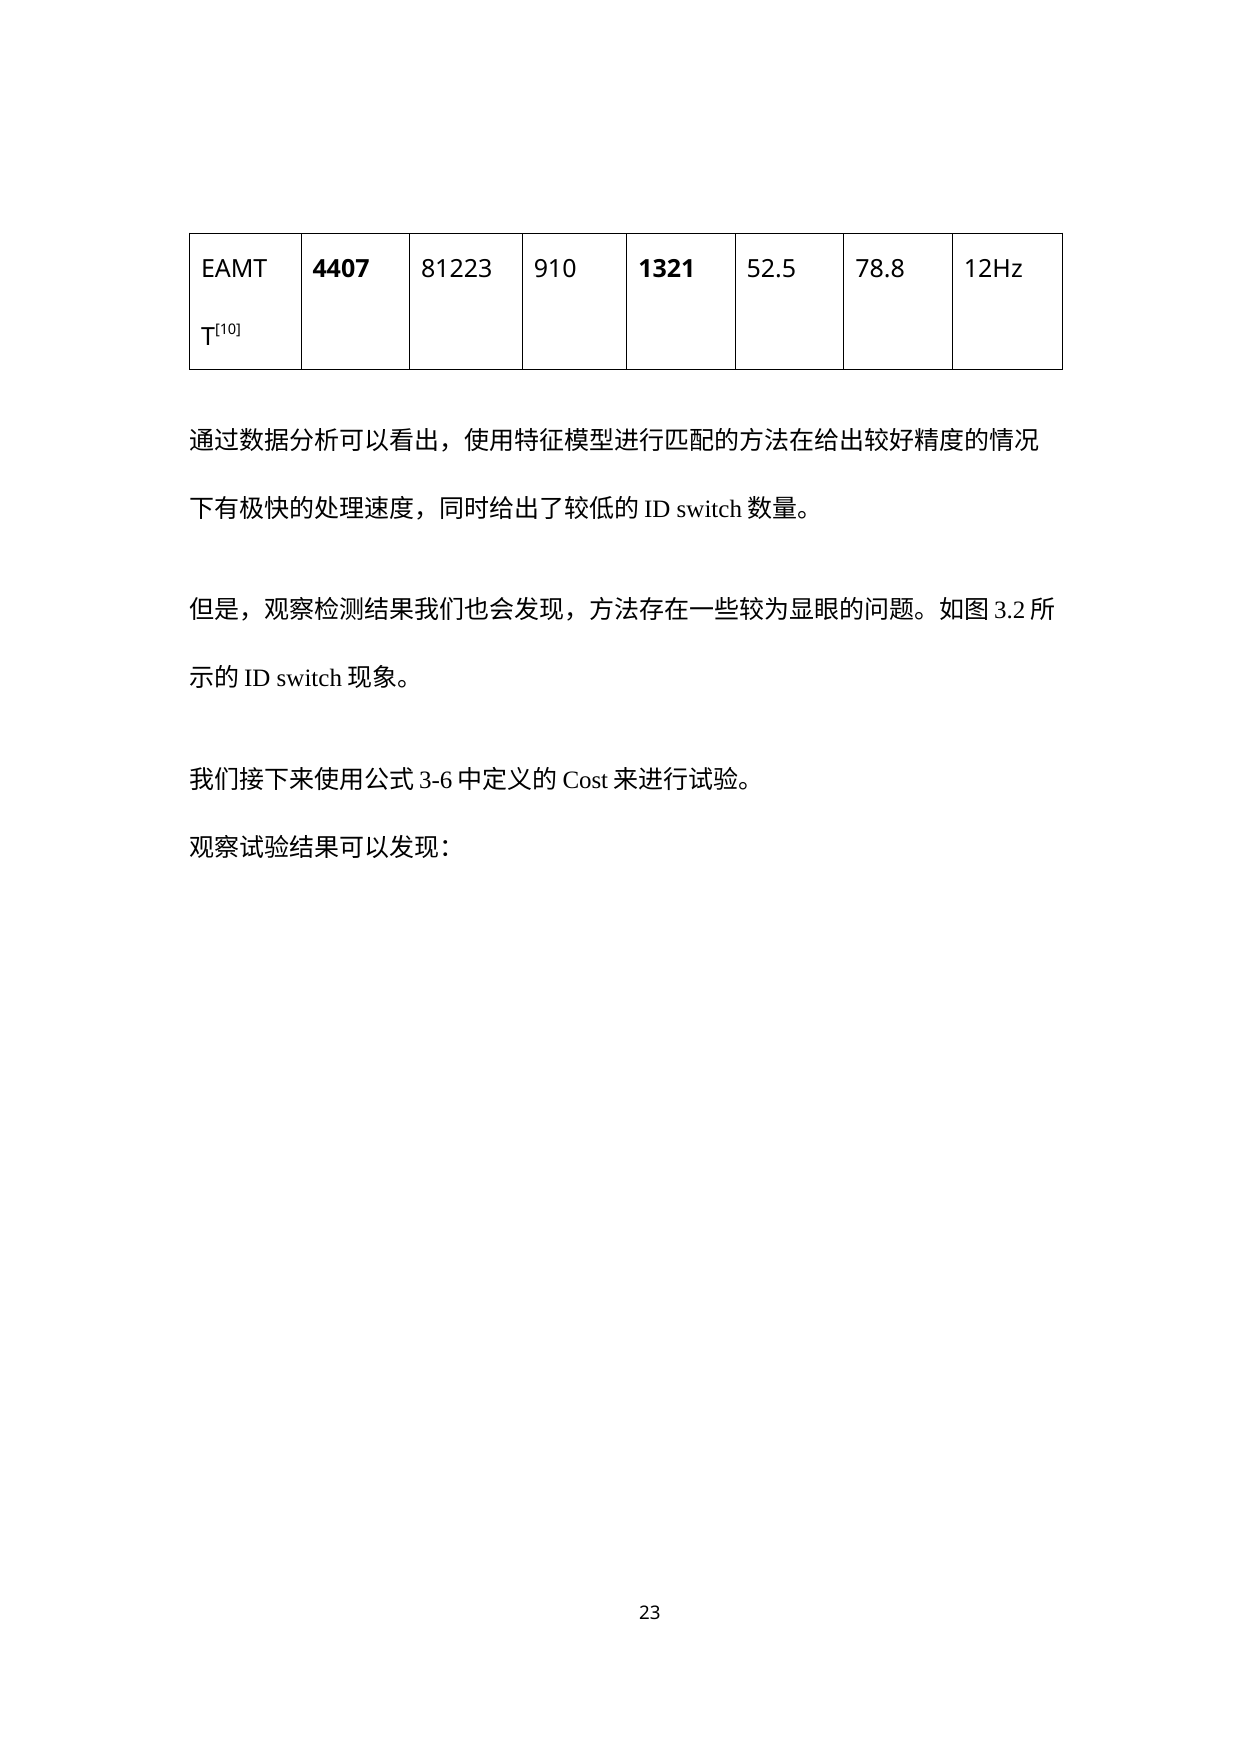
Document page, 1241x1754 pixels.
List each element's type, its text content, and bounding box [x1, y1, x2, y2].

text 观察试验结果可以发现： [189, 812, 1063, 880]
table_cell 81223 [410, 234, 522, 369]
table_cell 12Hz [953, 234, 1062, 369]
table_cell 1321 [627, 234, 735, 369]
table_cell 910 [523, 234, 626, 369]
table_cell 52.5 [736, 234, 843, 369]
text 但是，观察检测结果我们也会发现，方法存在一些较为显眼的问题。如图3.2所示的ID switch现象。 [189, 574, 1063, 710]
text 我们接下来使用公式3-6中定义的Cost来进行试验。 [189, 744, 1063, 812]
table_cell 4407 [302, 234, 409, 369]
text 通过数据分析可以看出，使用特征模型进行匹配的方法在给出较好精度的情况下有极快的处理速度，同时给出了较低的ID switch数量。 [189, 404, 1063, 540]
table_cell EAMTT[10] [190, 234, 301, 369]
table_cell 78.8 [844, 234, 952, 369]
